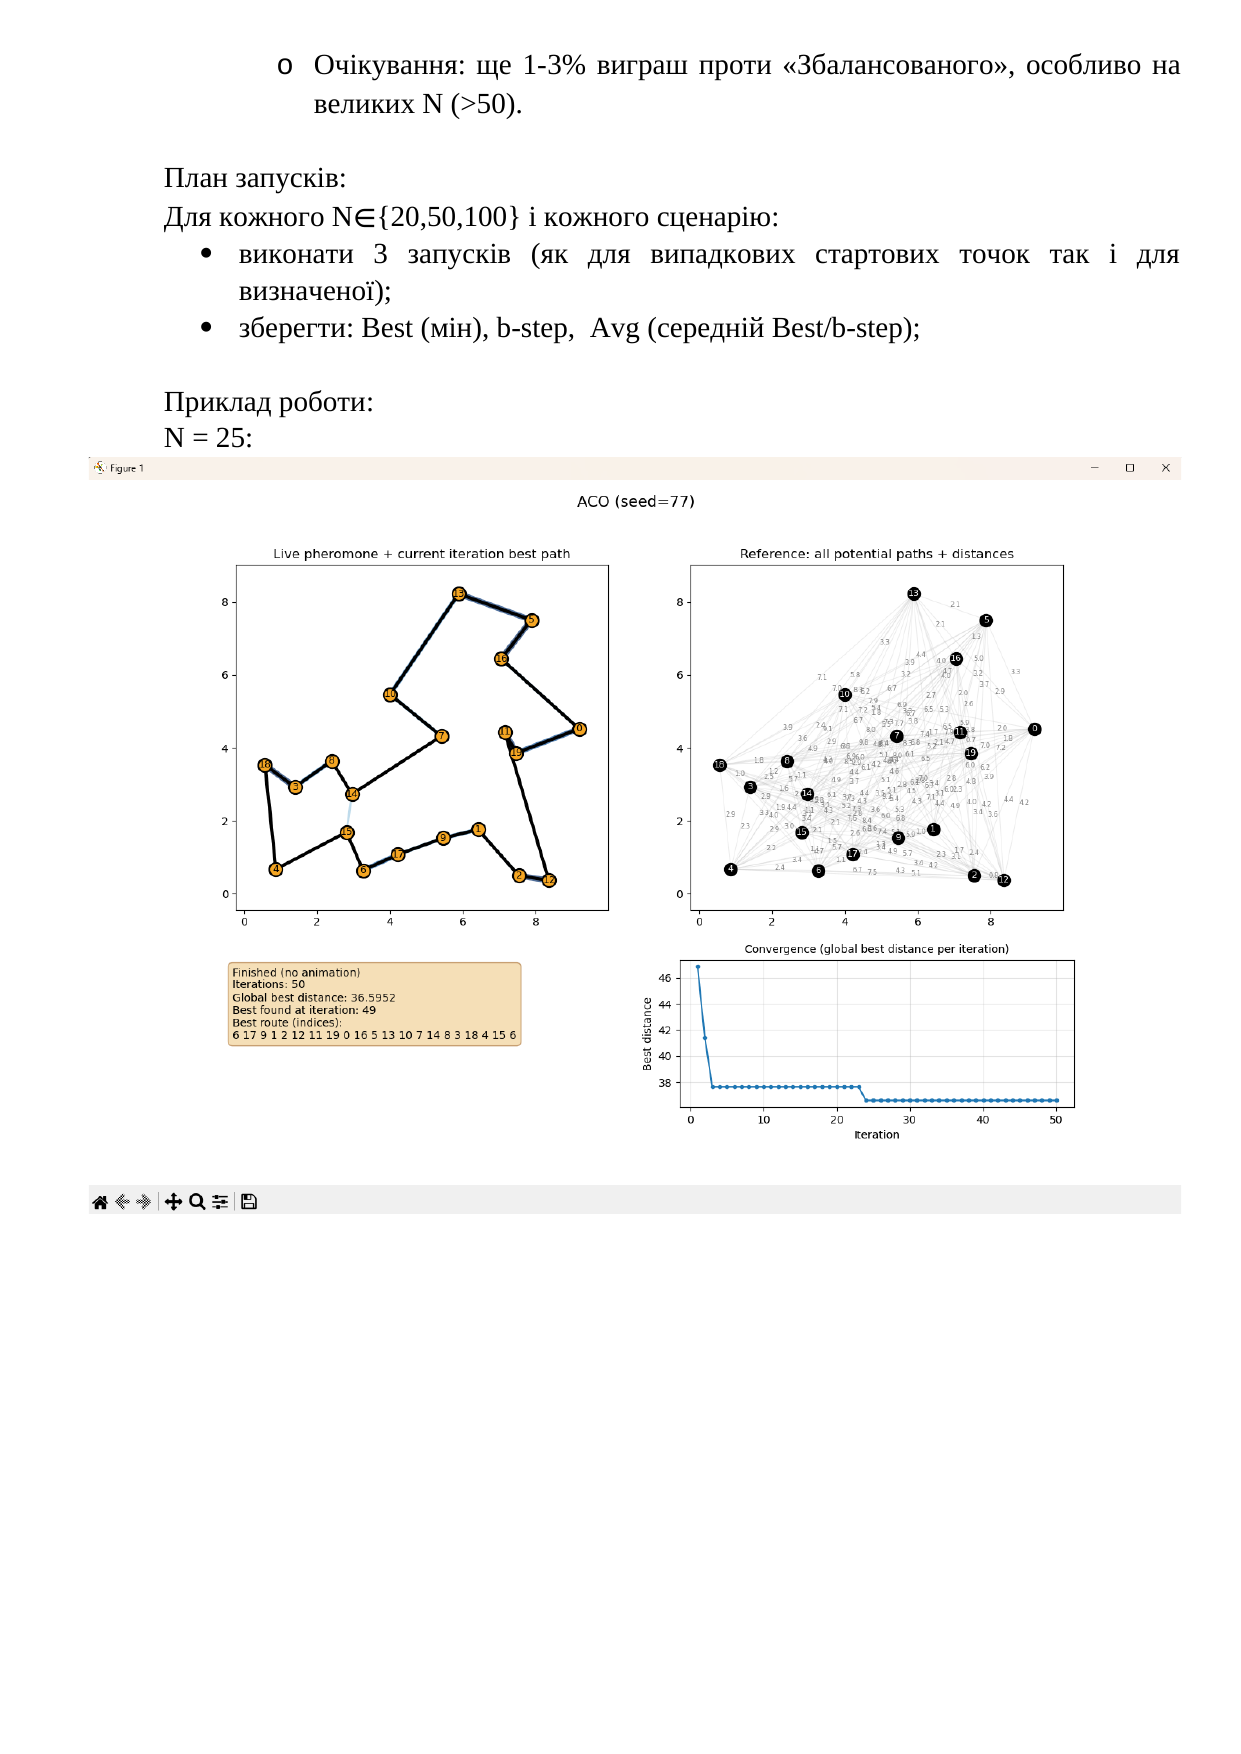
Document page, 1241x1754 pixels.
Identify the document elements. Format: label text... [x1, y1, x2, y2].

text N = 25: [89, 421, 1181, 454]
text Для кожного N∈{20,50,100} і кожного сценарію: [89, 197, 1181, 232]
text План запусків: [89, 160, 1181, 194]
picture [88, 457, 1182, 1214]
list Очікування: ще 1-3% виграш проти «Збалансованого», особливо на великих N (>50). [276, 47, 1181, 120]
list зберегти: Best (мін), b-step, Avg (середній Best/b-step); [201, 310, 1181, 343]
list виконати 3 запусків (як для випадкових стартових точок так і для визначеної); [201, 236, 1181, 306]
text Приклад роботи: [89, 384, 1181, 417]
